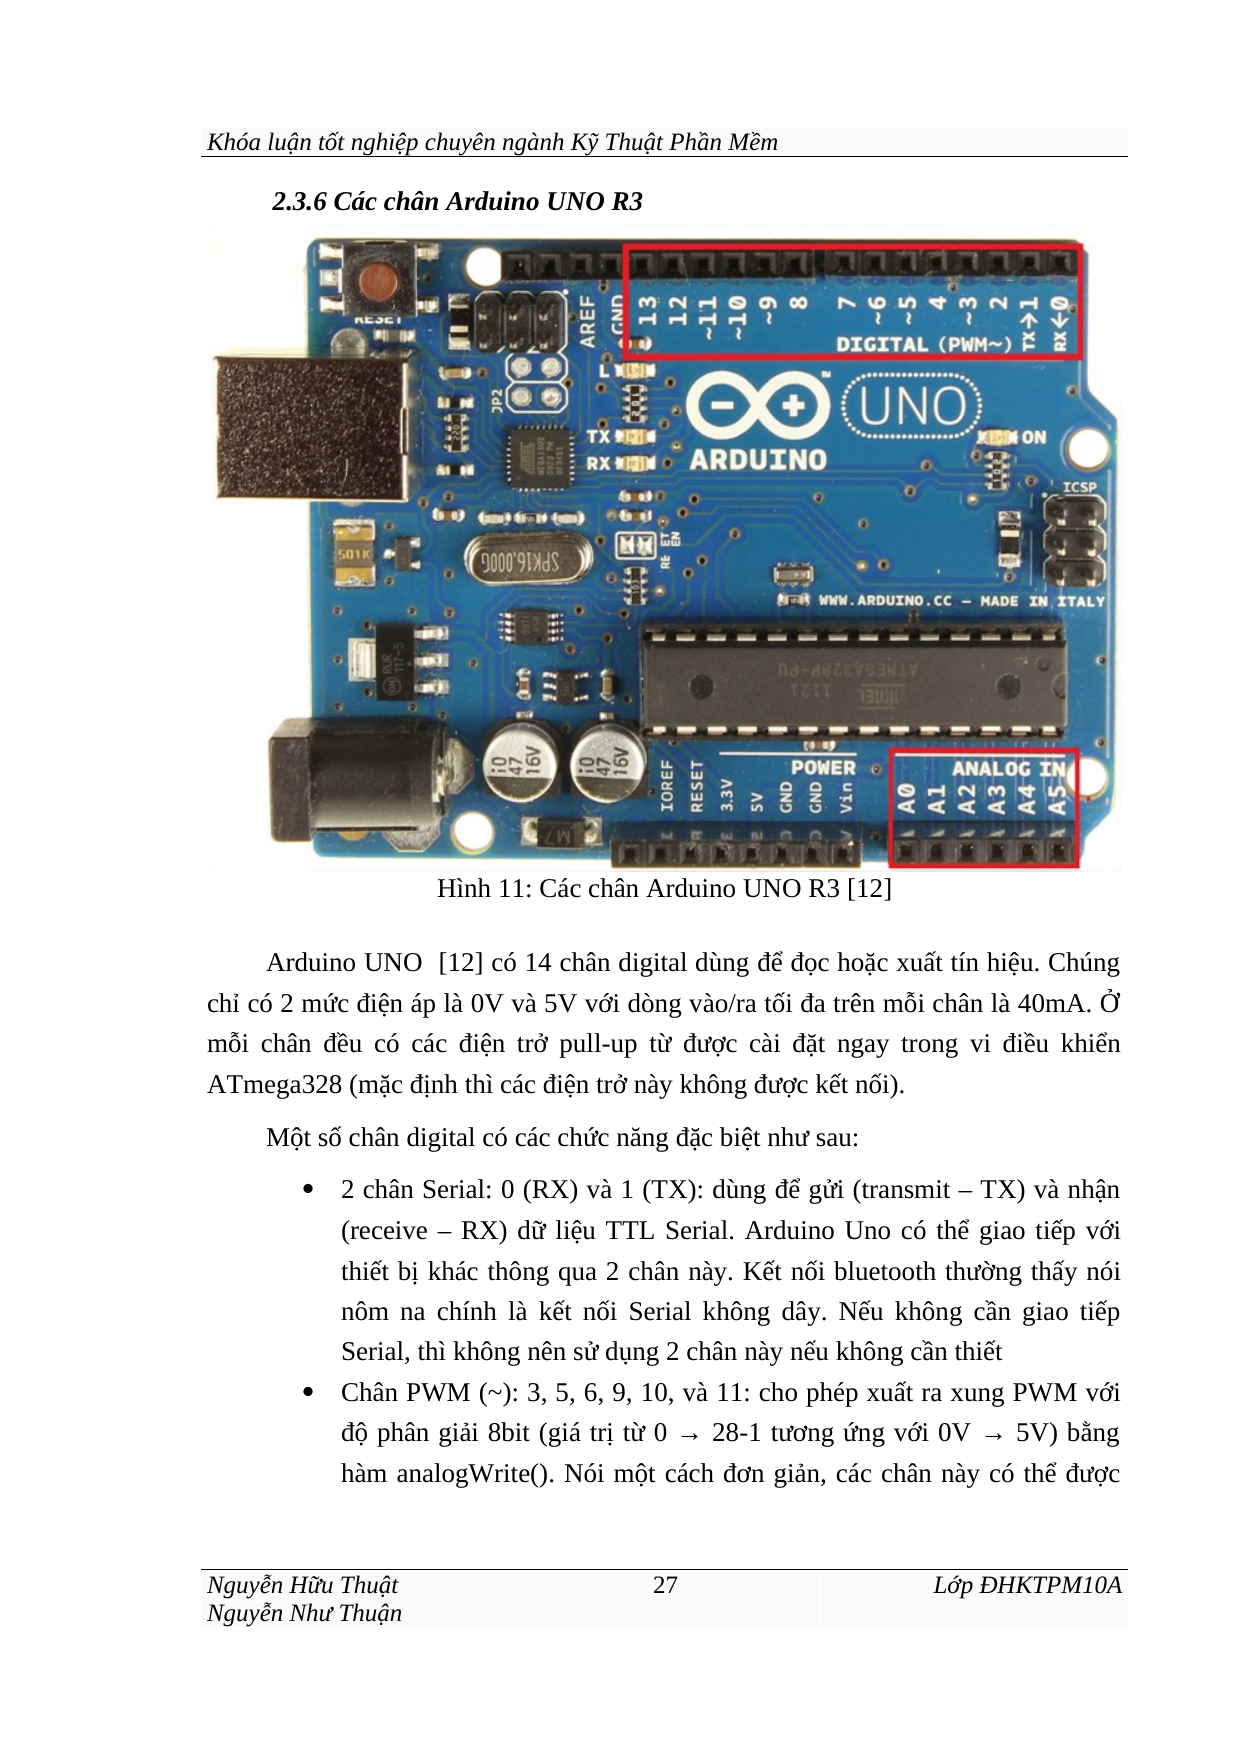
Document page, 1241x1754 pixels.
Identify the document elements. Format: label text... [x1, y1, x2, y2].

text Arduino UNO có 14 chân digital dùng để đọc hoặc xuất tín hiệu. Chúng chỉ có 2 mức điện áp là 0V và 5V với dòng vào/ra tối đa trên mỗi chân là 40mA. Ở mỗi chân đều có các điện trở pull-up từ được cài đặt ngay trong vi điều khiển ATmega328 (mặc định thì các điện trở này không được kết nối). [207, 947, 1122, 1099]
text Một số chân digital có các chức năng đặc biệt như sau: [207, 1121, 1122, 1152]
subtitle Các chân Arduino UNO R3 [272, 185, 1122, 216]
list 2 chân Serial: 0 (RX) và 1 (TX): dùng để gửi (transmit – TX) và nhận (receive – RX) dữ liệu TTL Serial. Arduino Uno có thể giao tiếp với thiết bị khác thông qua 2 chân này. Kết nối bluetooth thường thấy nói nôm na chính là kết nối Serial không dây. Nếu không cần giao tiếp Serial, thì không nên sử dụng 2 chân này nếu không cần thiết [303, 1174, 1122, 1367]
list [303, 1376, 1122, 1488]
picture [206, 225, 1123, 872]
text Hình : Các chân Arduino UNO R3 [207, 872, 1122, 903]
